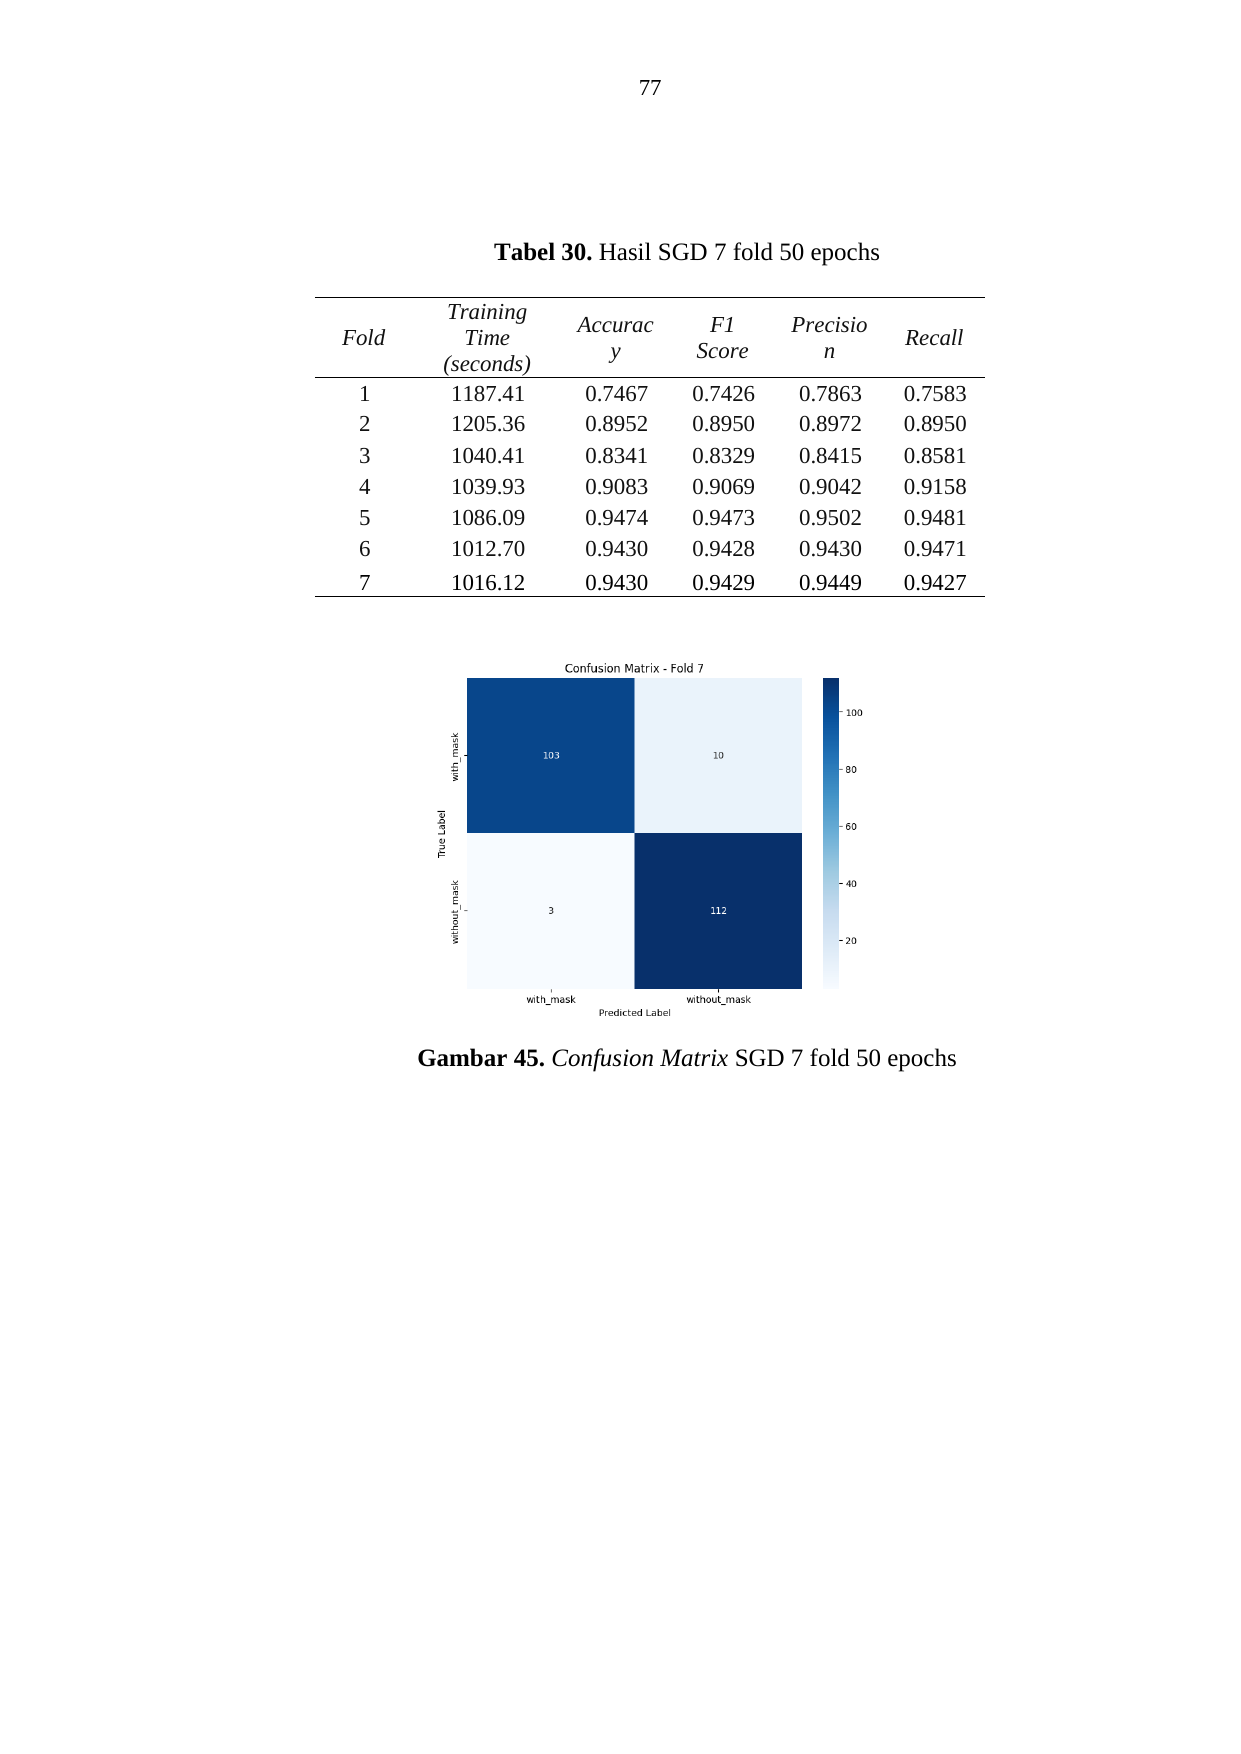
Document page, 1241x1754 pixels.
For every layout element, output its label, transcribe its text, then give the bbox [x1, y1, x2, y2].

table_cell 0.8950 [885, 408, 985, 439]
table_cell 1016.12 [414, 564, 562, 596]
table_cell 7 [315, 564, 414, 596]
table_cell 0.8341 [562, 439, 672, 471]
table_cell 0.8329 [672, 439, 775, 471]
table_cell 1040.41 [414, 439, 562, 471]
table_header Accuracy [562, 298, 672, 377]
table_cell 0.9473 [672, 502, 775, 533]
table_cell 0.9481 [885, 502, 985, 533]
table_header Fold [315, 298, 414, 377]
table_cell 2 [315, 408, 414, 439]
table_cell 0.7467 [562, 378, 672, 408]
text Tabel 30. Hasil SGD 7 fold 50 epochs [311, 237, 1063, 266]
table_cell 0.9430 [562, 533, 672, 564]
table_cell 0.9449 [775, 564, 885, 596]
table_cell 0.9430 [562, 564, 672, 596]
table_cell 0.8972 [775, 408, 885, 439]
table_cell 1039.93 [414, 471, 562, 502]
picture [432, 656, 868, 1024]
table_cell 4 [315, 471, 414, 502]
table_cell 6 [315, 533, 414, 564]
table_cell 0.9429 [672, 564, 775, 596]
table_cell 0.9502 [775, 502, 885, 533]
table_cell 5 [315, 502, 414, 533]
table_cell 0.9471 [885, 533, 985, 564]
table_cell 0.7426 [672, 378, 775, 408]
table_cell 0.9427 [885, 564, 985, 596]
table_cell 0.9042 [775, 471, 885, 502]
table_cell 1 [315, 378, 414, 408]
table_cell 0.9474 [562, 502, 672, 533]
table_cell 0.7583 [885, 378, 985, 408]
table_cell 0.9428 [672, 533, 775, 564]
table_cell 1205.36 [414, 408, 562, 439]
table_header Precision [775, 298, 885, 377]
table_header Training Time (seconds) [414, 298, 562, 377]
table_header Recall [885, 298, 985, 377]
table_cell 0.9158 [885, 471, 985, 502]
table_header F1 Score [672, 298, 775, 377]
table_cell 1187.41 [414, 378, 562, 408]
table_cell 0.8952 [562, 408, 672, 439]
table_cell 0.9083 [562, 471, 672, 502]
table_cell 0.9069 [672, 471, 775, 502]
table_cell 1086.09 [414, 502, 562, 533]
table_cell 0.8581 [885, 439, 985, 471]
table_cell 1012.70 [414, 533, 562, 564]
table_cell 3 [315, 439, 414, 471]
table_cell 0.8950 [672, 408, 775, 439]
table_cell 0.7863 [775, 378, 885, 408]
table_cell 0.9430 [775, 533, 885, 564]
table_cell 0.8415 [775, 439, 885, 471]
